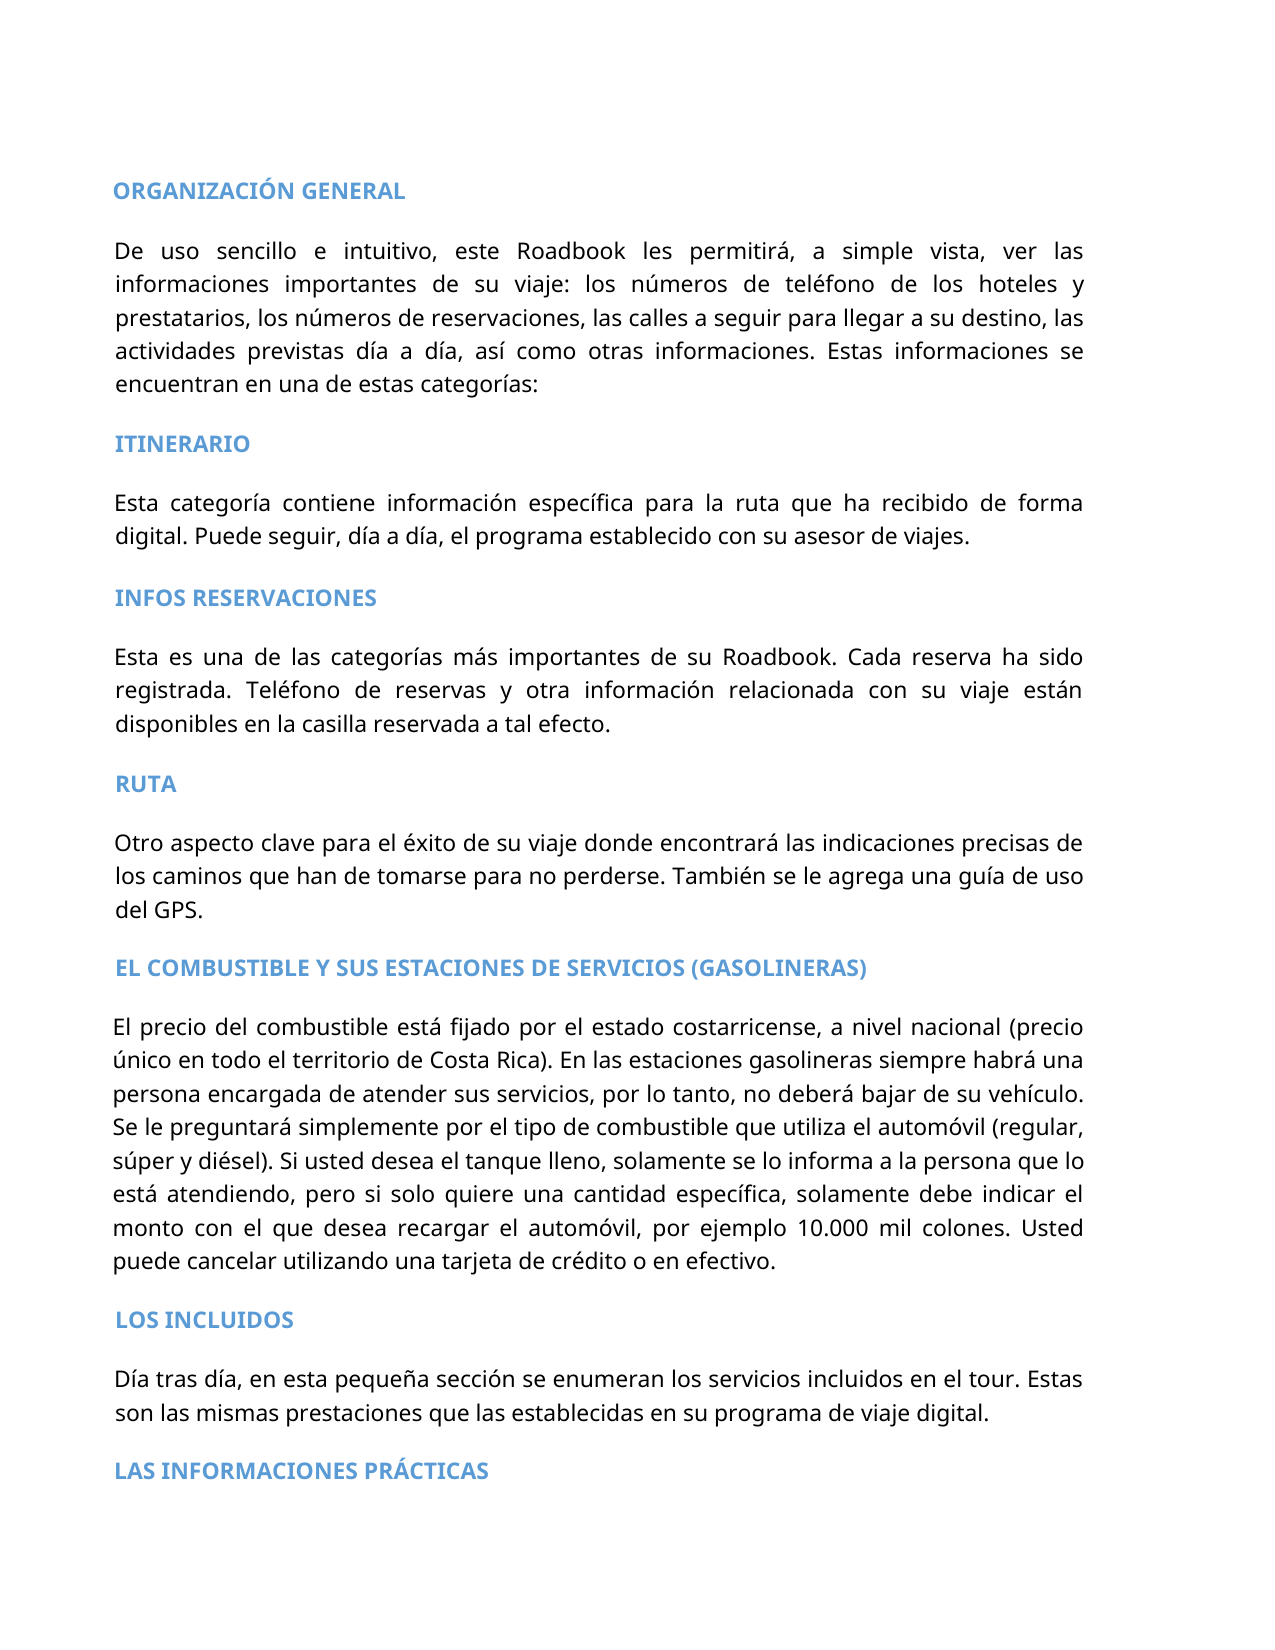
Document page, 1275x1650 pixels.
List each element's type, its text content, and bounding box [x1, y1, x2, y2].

subtitle EL COMBUSTIBLE Y SUS ESTACIONES DE SERVICIOS (GASOLINERAS) [115, 952, 1162, 983]
text ORGANIZACIÓN GENERAL [112, 175, 1151, 206]
subtitle LOS INCLUIDOS [115, 1304, 1162, 1336]
subtitle ITINERARIO [115, 428, 1162, 459]
text Esta categoría contiene información específica para la ruta que ha recibido de forma digital. Puede seguir, día a día, el programa establecido con su asesor de viajes. [114, 486, 1085, 551]
text El precio del combustible está fijado por el estado costarricense, a nivel nacional (precio único en todo el territorio de Costa Rica). En las estaciones gasolineras siempre habrá una persona encargada de atender sus servicios, por lo tanto, no deberá bajar de su vehículo. Se le preguntará simplemente por el tipo de combustible que utiliza el automóvil (regular, súper y diésel). Si usted desea el tanque lleno, solamente se lo informa a la persona que lo está atendiendo, pero si solo quiere una cantidad específica, solamente debe indicar el monto con el que desea recargar el automóvil, por ejemplo 10.000 mil colones. Usted puede cancelar utilizando una tarjeta de crédito o en efectivo. [112, 1011, 1085, 1276]
subtitle RUTA [115, 768, 1162, 799]
text Otro aspecto clave para el éxito de su viaje donde encontrará las indicaciones precisas de los caminos que han de tomarse para no perderse. También se le agrega una guía de uso del GPS. [114, 827, 1085, 925]
text Esta es una de las categorías más importantes de su Roadbook. Cada reserva ha sido registrada. Teléfono de reservas y otra información relacionada con su viaje están disponibles en la casilla reservada a tal efecto. [114, 641, 1084, 739]
text Día tras día, en esta pequeña sección se enumeran los servicios incluidos en el tour. Estas son las mismas prestaciones que las establecidas en su programa de viaje digital. [114, 1363, 1084, 1428]
text De uso sencillo e intuitivo, este Roadbook les permitirá, a simple vista, ver las informaciones importantes de su viaje: los números de teléfono de los hoteles y prestatarios, los números de reservaciones, las calles a seguir para llegar a su destino, las actividades previstas día a día, así como otras informaciones. Estas informaciones se encuentran en una de estas categorías: [114, 235, 1085, 400]
text LAS INFORMACIONES PRÁCTICAS [114, 1455, 1084, 1486]
subtitle INFOS RESERVACIONES [115, 582, 1162, 613]
